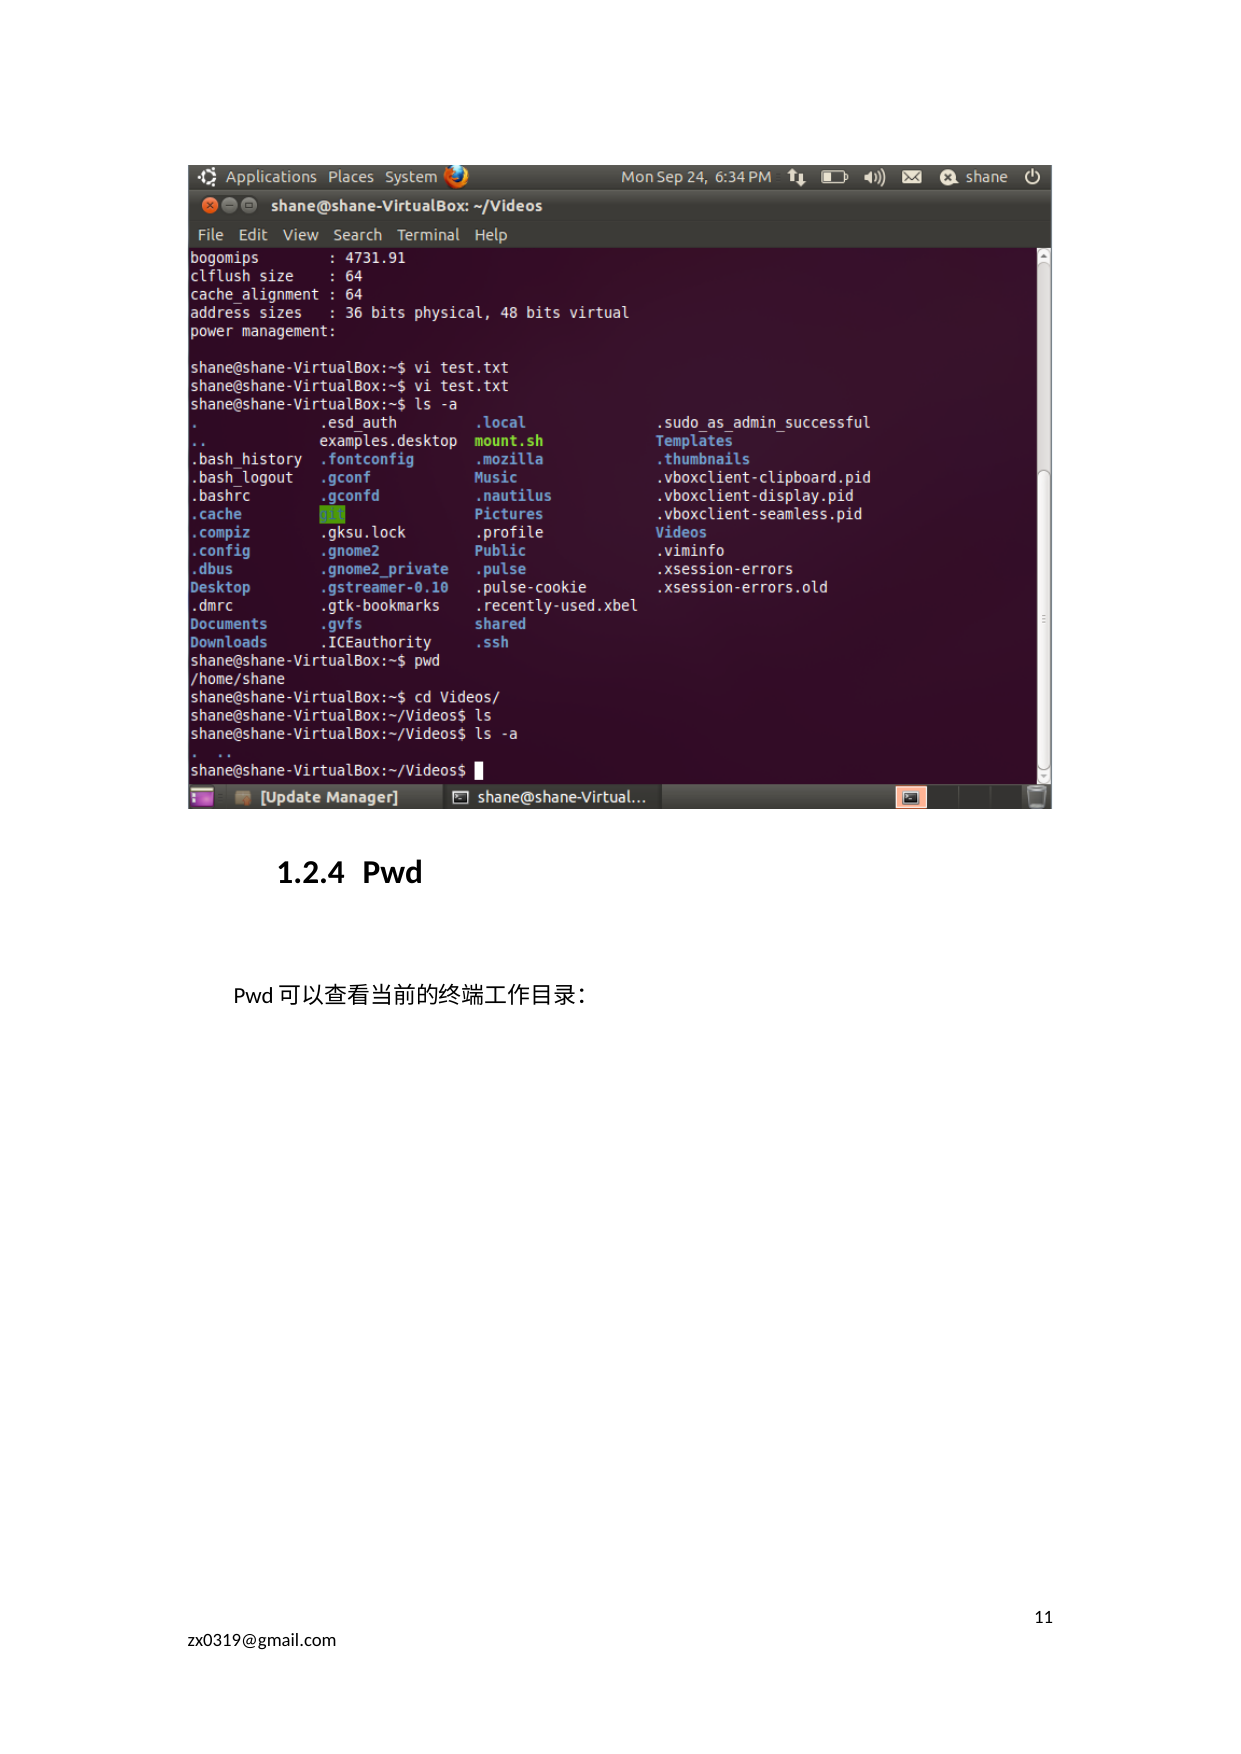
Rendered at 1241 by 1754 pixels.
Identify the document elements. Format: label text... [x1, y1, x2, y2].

text Pwd可以查看当前的终端工作目录： [187, 961, 1053, 1026]
subtitle Pwd [276, 839, 1053, 904]
picture [187, 165, 1053, 809]
